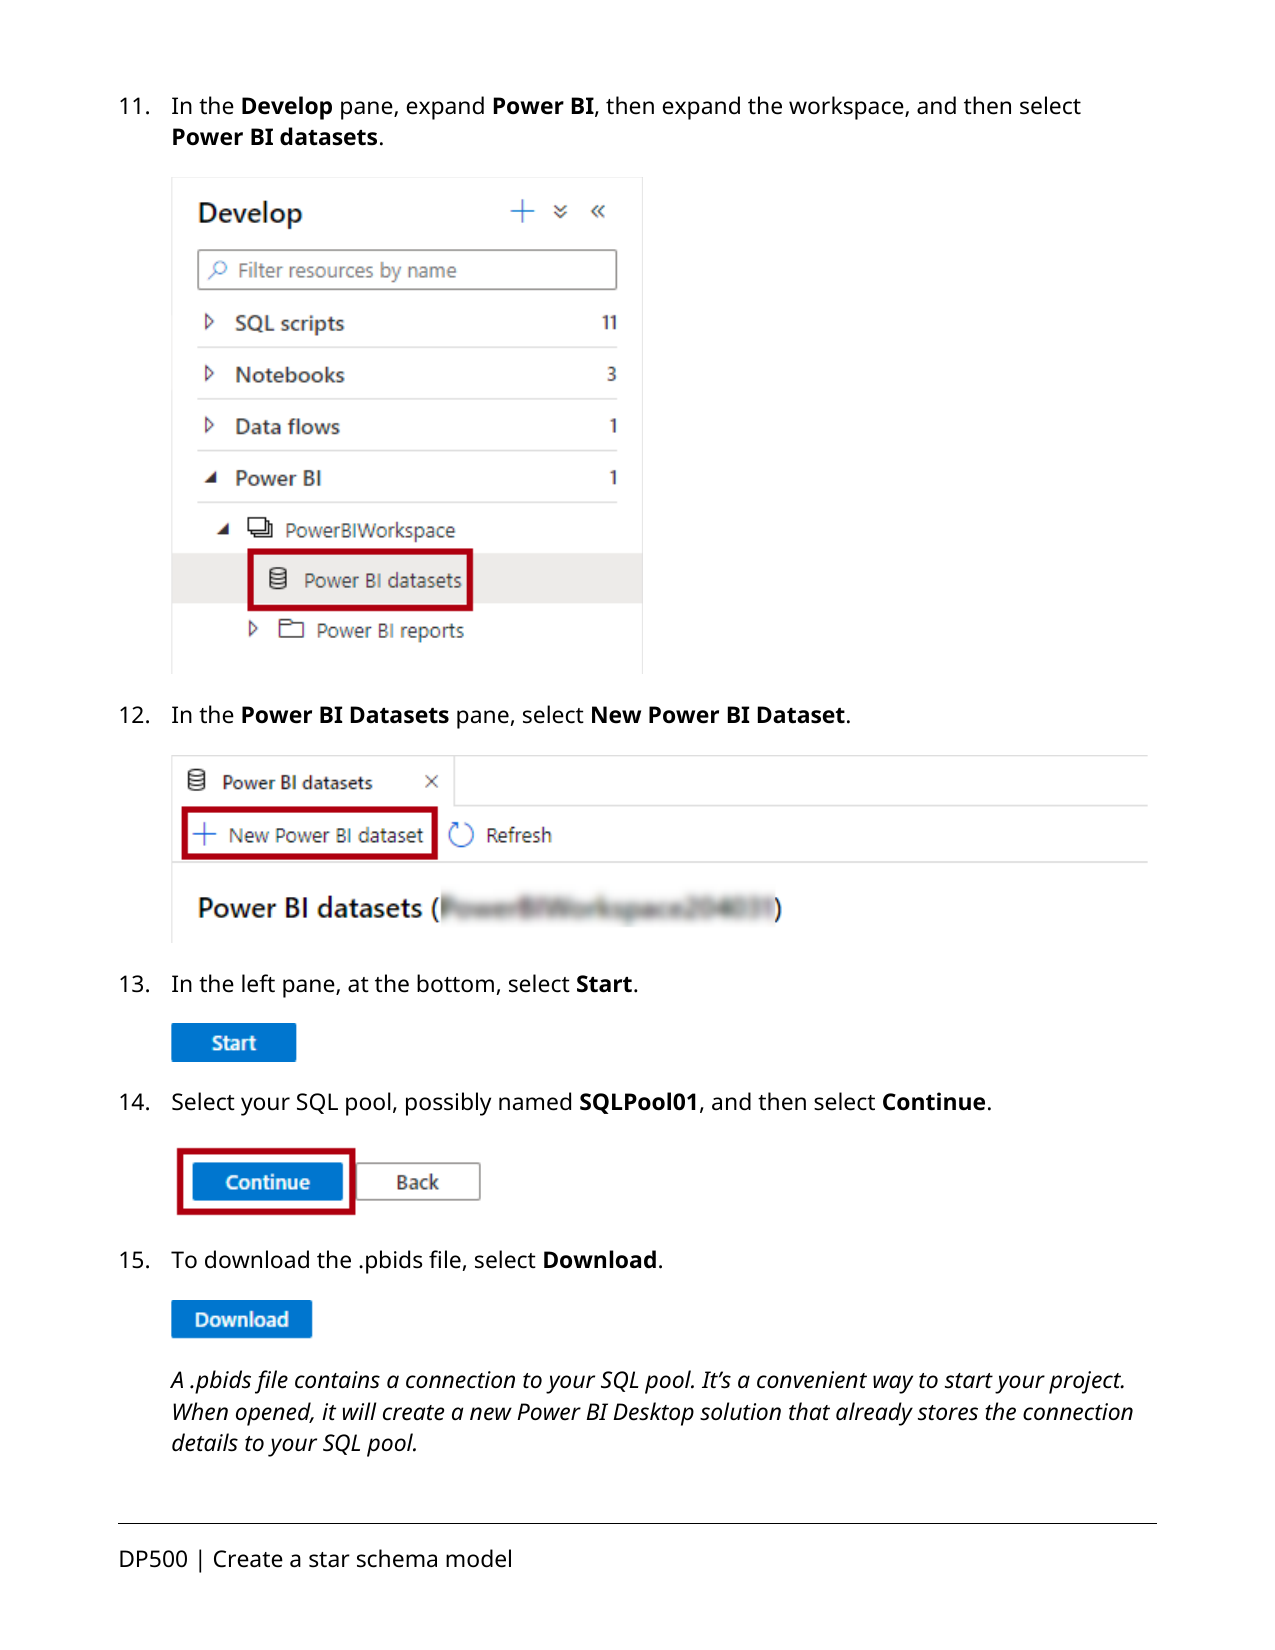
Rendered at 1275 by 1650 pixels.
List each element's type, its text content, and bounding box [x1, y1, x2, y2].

text In the Develop pane, expand Power BI, then expand the workspace, and then select Power BI datasets. [118, 89, 1157, 152]
text In the left pane, at the bottom, select Start. [118, 968, 1157, 999]
picture [171, 1023, 297, 1062]
text To download the .pbids file, select Download. [118, 1244, 1157, 1275]
picture [171, 1300, 314, 1340]
text Select your SQL pool, possibly named SQLPool01, and then select Continue. [118, 1086, 1157, 1118]
text A .pbids file contains a connection to your SQL pool. It’s a convenient way to start your project. When opened, it will create a new Power BI Desktop solution that already stores the connection details to your SQL pool. [171, 1364, 1157, 1458]
picture [171, 177, 643, 674]
picture [171, 1142, 506, 1220]
text In the Power BI Datasets pane, select New Power BI Dataset. [118, 699, 1157, 730]
picture [171, 755, 1148, 943]
